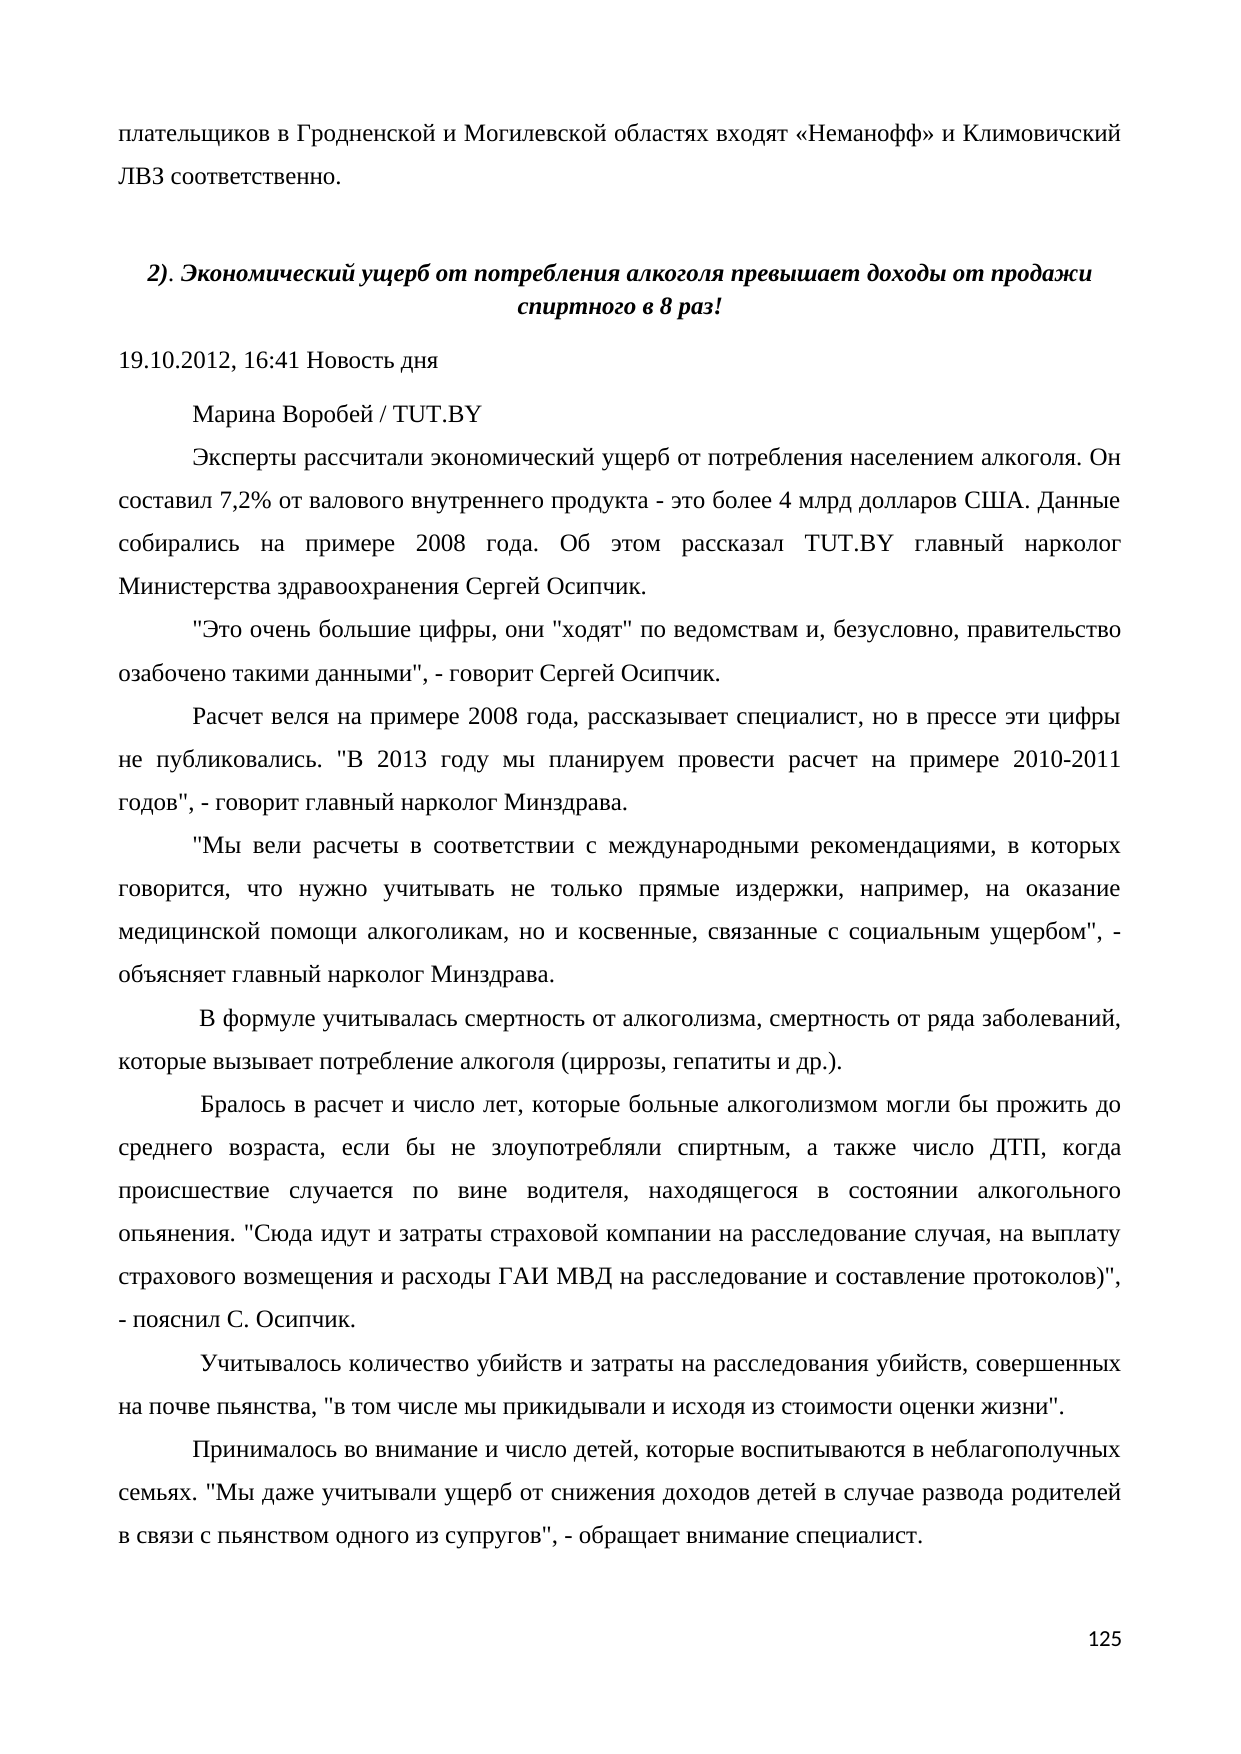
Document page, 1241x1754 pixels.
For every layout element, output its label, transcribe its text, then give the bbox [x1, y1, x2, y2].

text Расчет велся на примере 2008 года, рассказывает специалист, но в прессе эти цифры не публиковались. "В 2013 году мы планируем провести расчет на примере 2010-2011 годов", - говорит главный нарколог Минздрава. [118, 701, 1122, 816]
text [118, 118, 1122, 190]
text Бралось в расчет и число лет, которые больные алкоголизмом могли бы прожить до среднего возраста, если бы не злоупотребляли спиртным, а также число ДТП, когда происшествие случается по вине водителя, находящегося в состоянии алкогольного опьянения. "Сюда идут и затраты страховой компании на расследование случая, на выплату страхового возмещения и расходы ГАИ МВД на расследование и составление протоколов)", - пояснил С. Осипчик. [118, 1089, 1122, 1333]
text "Это очень большие цифры, они "ходят" по ведомствам и, безусловно, правительство озабочено такими данными", - говорит Сергей Осипчик. [118, 614, 1122, 686]
text В формуле учитывалась смертность от алкоголизма, смертность от ряда заболеваний, которые вызывает потребление алкоголя (циррозы, гепатиты и др.). [118, 1003, 1122, 1074]
text Эксперты рассчитали экономический ущерб от потребления населением алкоголя. Он составил 7,2% от валового внутреннего продукта - это более 4 млрд долларов США. Данные собирались на примере 2008 года. Об этом рассказал TUT.BY главный нарколог Министерства здравоохранения Сергей Осипчик. [118, 442, 1122, 600]
text Учитывалось количество убийств и затраты на расследования убийств, совершенных на почве пьянства, "в том числе мы прикидывали и исходя из стоимости оценки жизни". [118, 1348, 1122, 1419]
text 19.10.2012, 16:41 Новость дня [118, 345, 1122, 374]
text 2). Экономический ущерб от потребления алкоголя превышает доходы от продажи спиртного в 8 раз! [118, 258, 1122, 320]
text "Мы вели расчеты в соответствии с международными рекомендациями, в которых говорится, что нужно учитывать не только прямые издержки, например, на оказание медицинской помощи алкоголикам, но и косвенные, связанные с социальным ущербом", - объясняет главный нарколог Минздрава. [118, 830, 1122, 988]
text Принималось во внимание и число детей, которые воспитываются в неблагополучных семьях. "Мы даже учитывали ущерб от снижения доходов детей в случае развода родителей в связи с пьянством одного из супругов", - обращает внимание специалист. [118, 1434, 1122, 1549]
text Марина Воробей / TUT.BY [118, 399, 1122, 428]
